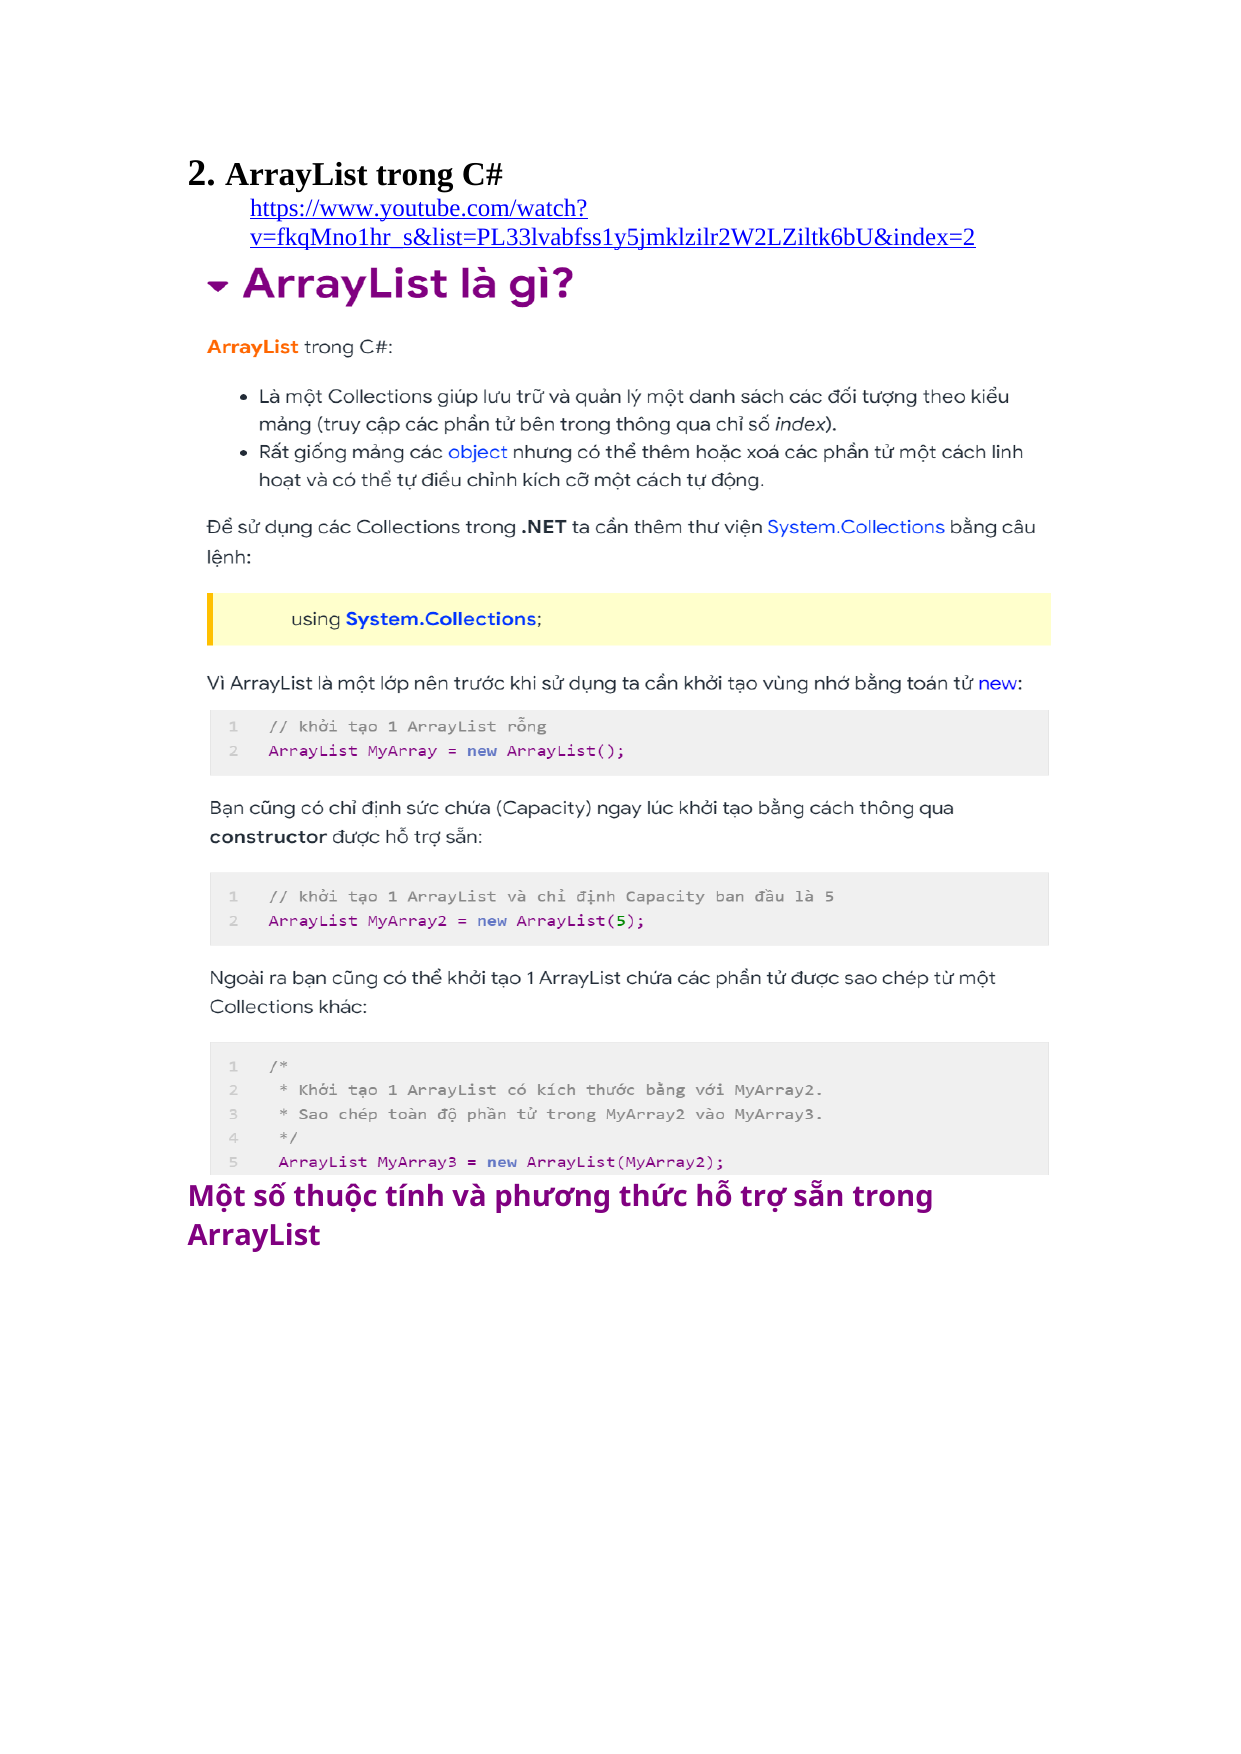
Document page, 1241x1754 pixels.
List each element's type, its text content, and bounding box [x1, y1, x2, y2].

list ArrayList trong C# [187, 150, 1053, 193]
picture [187, 250, 1053, 1175]
list https://www.youtube.com/watch?v=fkqMno1hr_s&list=PL33lvabfss1y5jmklzilr2W2LZiltk6bU&index=2 [250, 193, 1053, 250]
text Một số thuộc tính và phương thức hỗ trợ sẵn trong ArrayList [321, 1175, 1053, 1254]
